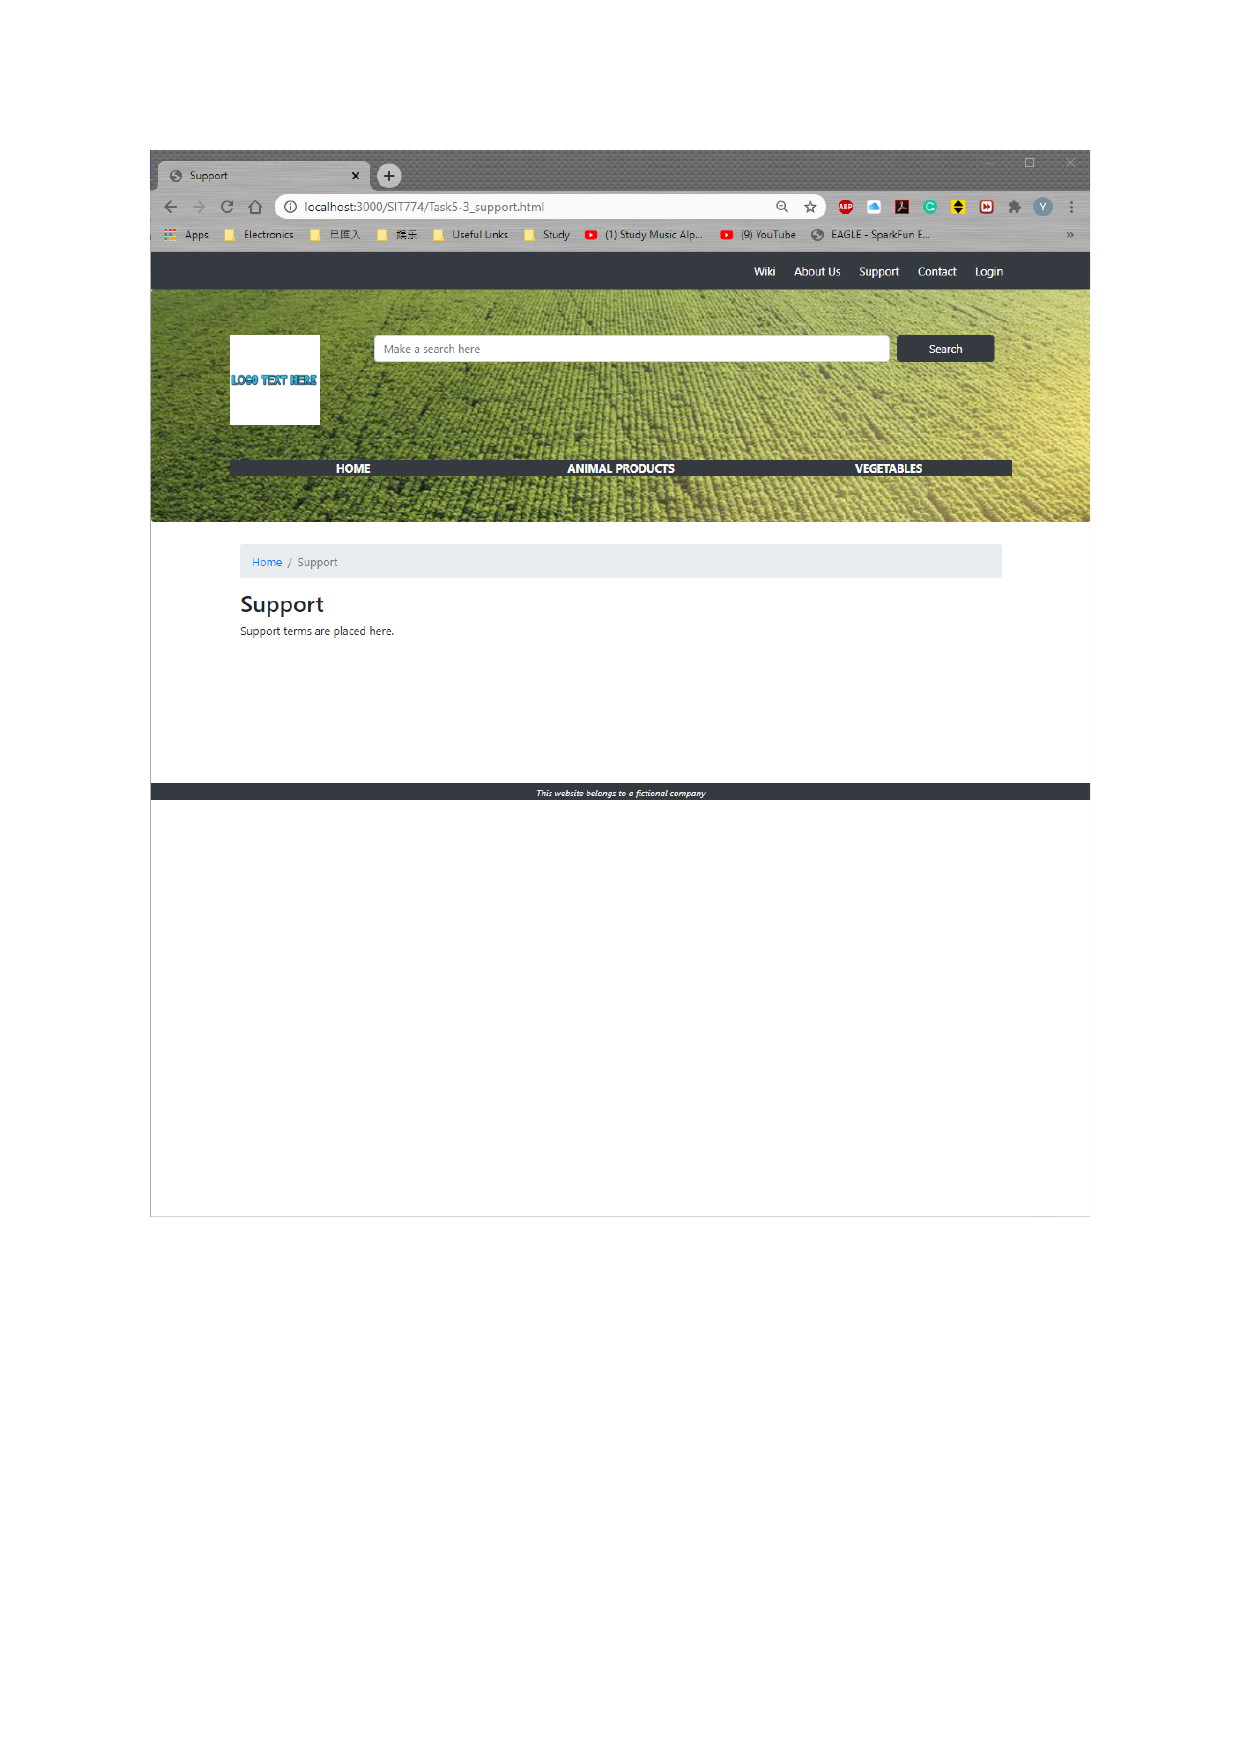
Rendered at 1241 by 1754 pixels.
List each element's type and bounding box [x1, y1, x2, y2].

picture [150, 150, 1091, 1217]
